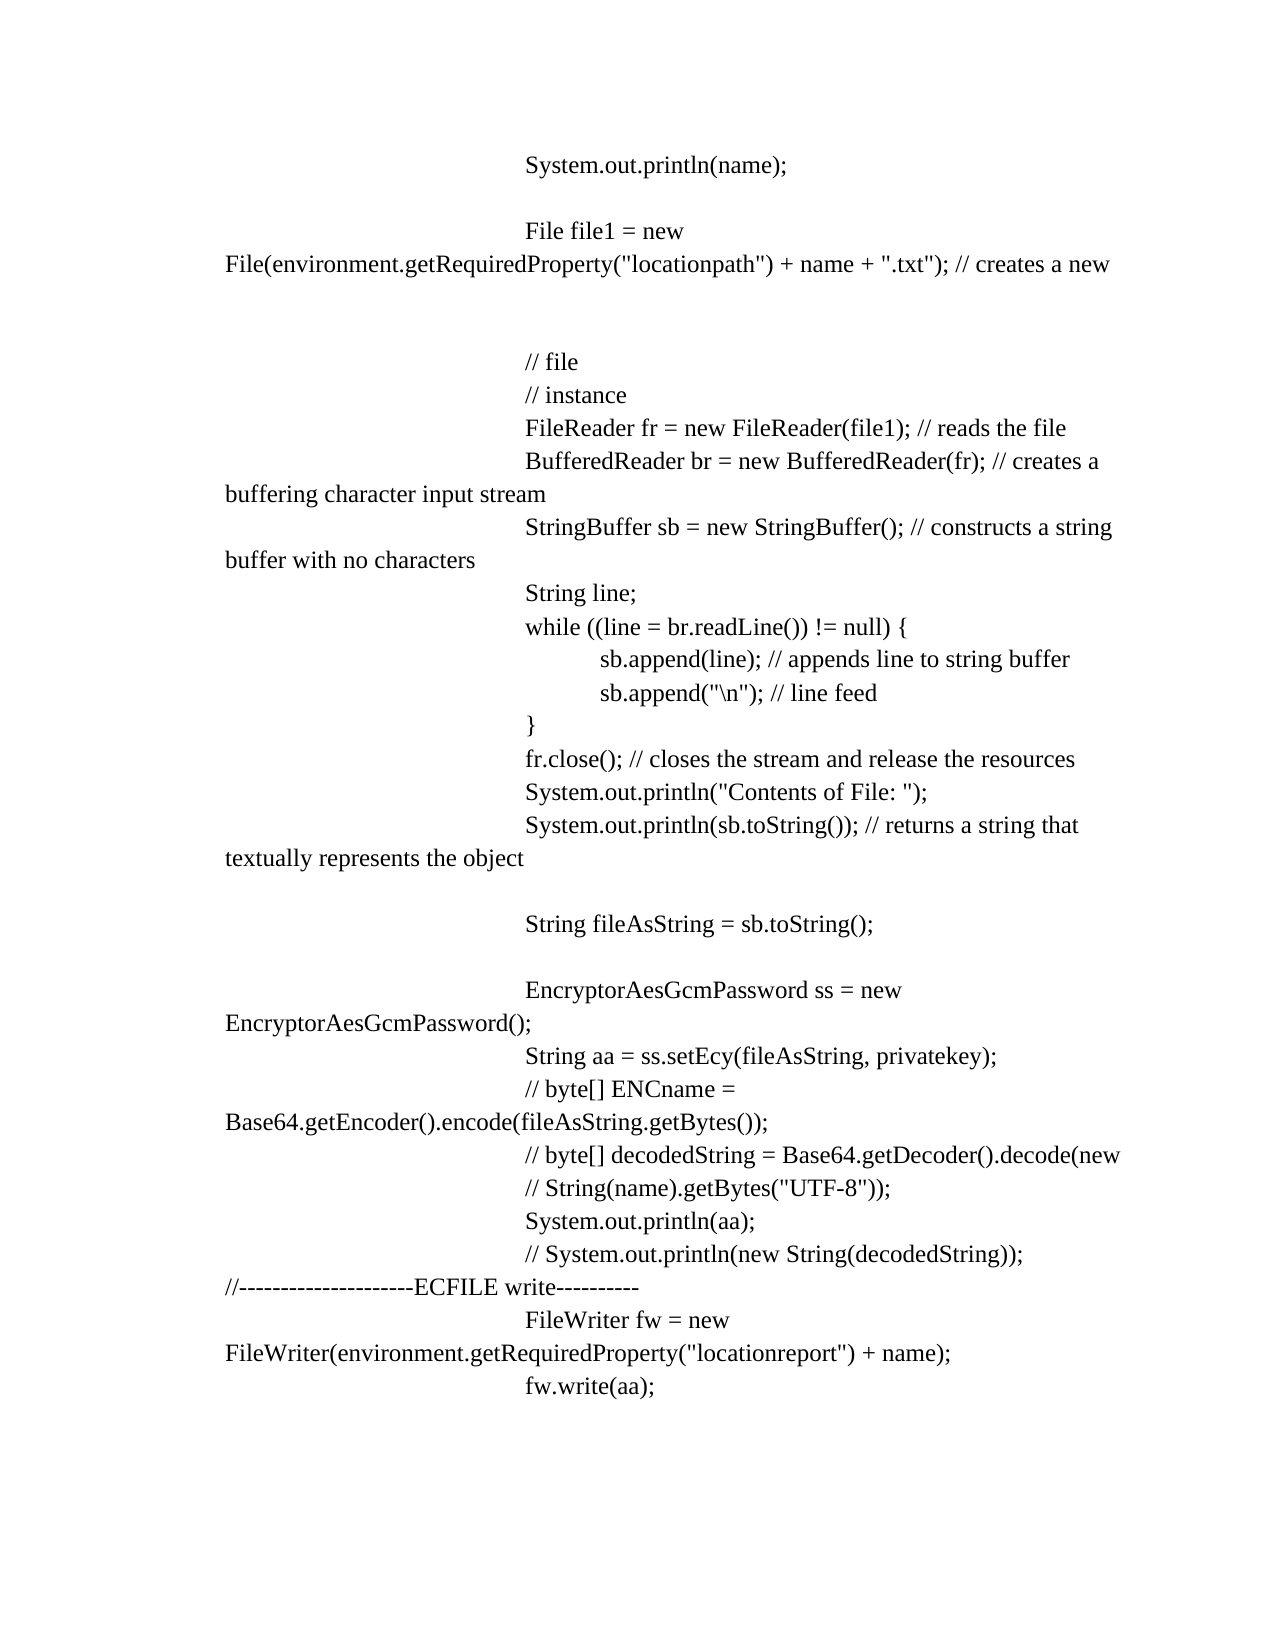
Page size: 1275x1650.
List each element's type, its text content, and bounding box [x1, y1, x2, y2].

list fr.close(); // closes the stream and release the resources [225, 744, 1125, 772]
list while ((line = br.readLine()) != null) { [225, 612, 1125, 640]
list BufferedReader br = new BufferedReader(fr); // creates a buffering character input stream [225, 446, 1125, 508]
list String fileAsString = sb.toString(); [225, 909, 1125, 937]
list sb.append(line); // appends line to string buffer [225, 644, 1125, 673]
list // byte[] decodedString = Base64.getDecoder().decode(new [225, 1140, 1125, 1169]
list System.out.println(name); [225, 150, 1125, 179]
list // file [225, 282, 1125, 376]
list // String(name).getBytes("UTF-8")); [225, 1173, 1125, 1202]
list System.out.println("Contents of File: "); [225, 777, 1125, 805]
list EncryptorAesGcmPassword ss = new EncryptorAesGcmPassword(); [225, 975, 1125, 1037]
list File file1 = new File(environment.getRequiredProperty("locationpath") + name + ".txt"); // creates a new [225, 216, 1125, 278]
list StringBuffer sb = new StringBuffer(); // constructs a string buffer with no characters [225, 512, 1125, 574]
list FileWriter fw = new FileWriter(environment.getRequiredProperty("locationreport") + name); [225, 1305, 1125, 1367]
list String line; [225, 578, 1125, 607]
list System.out.println(sb.toString()); // returns a string that textually represents the object [225, 810, 1125, 871]
list fw.write(aa); [225, 1371, 1125, 1400]
list } [225, 711, 1125, 739]
list FileReader fr = new FileReader(file1); // reads the file [225, 413, 1125, 442]
list System.out.println(aa); [225, 1206, 1125, 1235]
list // instance [225, 380, 1125, 409]
list // byte[] ENCname = Base64.getEncoder().encode(fileAsString.getBytes()); [225, 1074, 1125, 1136]
list //---------------------ECFILE write---------- [225, 1272, 1125, 1301]
list sb.append("\n"); // line feed [225, 678, 1125, 706]
list String aa = ss.setEcy(fileAsString, privatekey); [225, 1041, 1125, 1069]
list // System.out.println(new String(decodedString)); [225, 1239, 1125, 1268]
